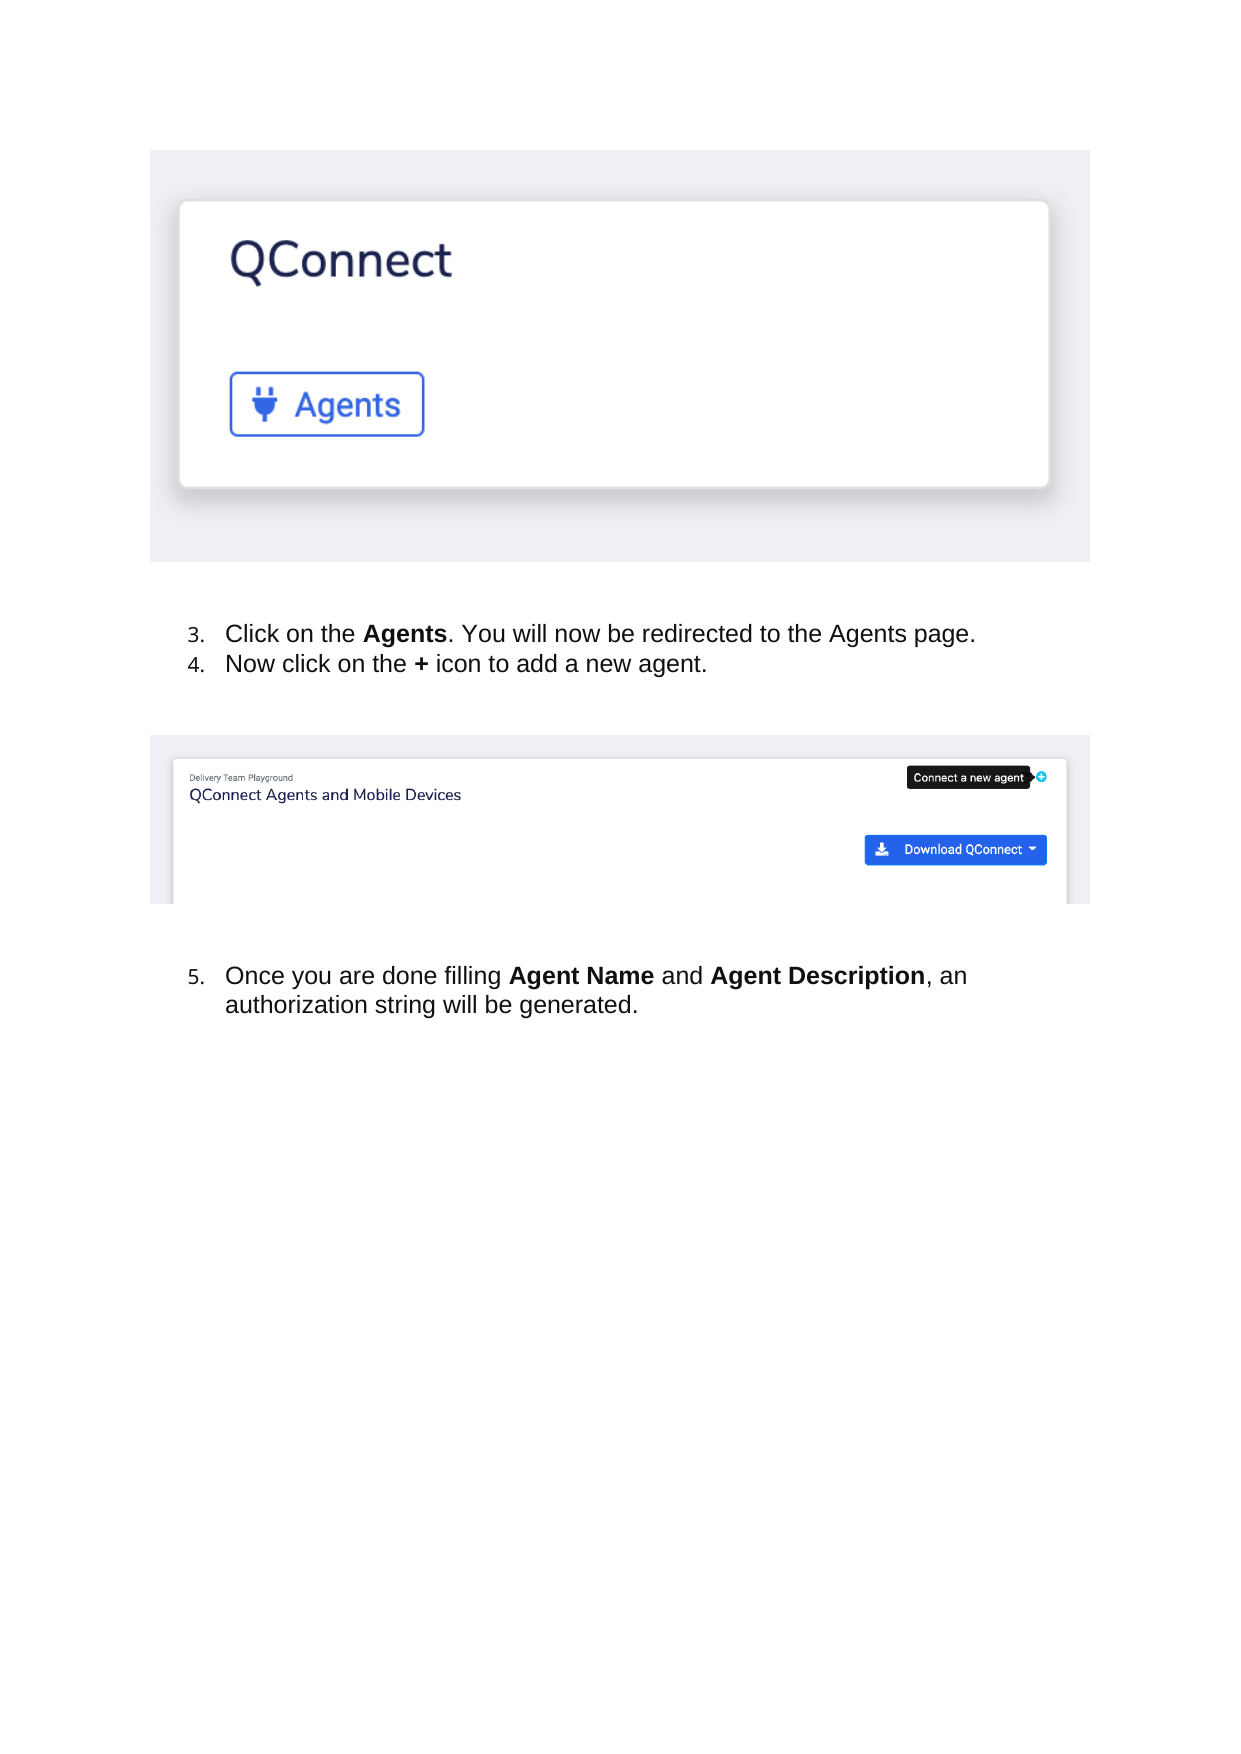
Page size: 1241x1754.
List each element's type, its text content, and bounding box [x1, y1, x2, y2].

picture [150, 150, 1091, 562]
list Now click on the + icon to add a new agent. [187, 649, 1090, 678]
list Once you are done filling Agent Name and Agent Description, an authorization string will be generated. [187, 961, 1090, 1019]
picture [150, 735, 1091, 904]
list Click on the Agents. You will now be redirected to the Agents page. [187, 619, 1090, 649]
